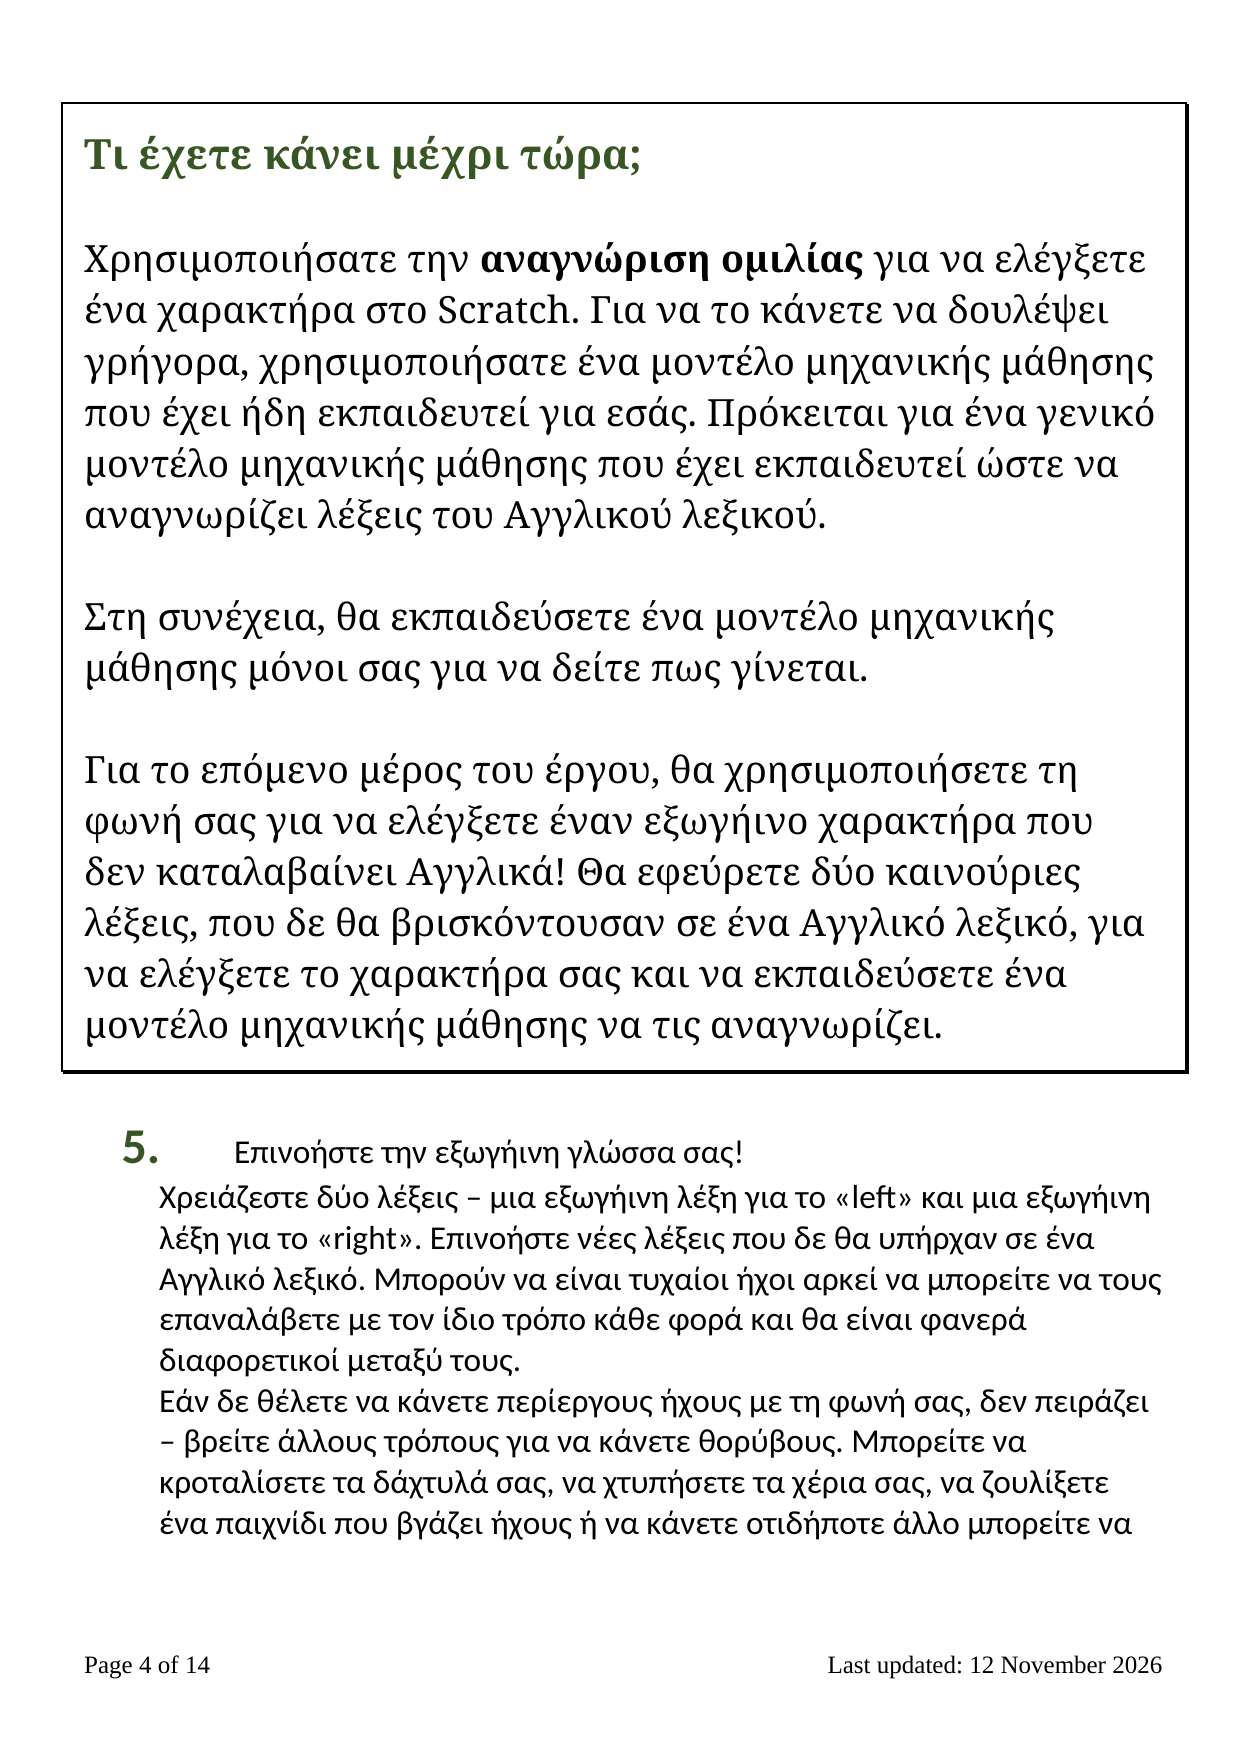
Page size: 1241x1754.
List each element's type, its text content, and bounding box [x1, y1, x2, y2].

text Για το επόμενο μέρος του έργου, θα χρησιμοποιήσετε τη φωνή σας για να ελέγξετε έναν εξωγήινο χαρακτήρα που δεν καταλαβαίνει Αγγλικά! Θα εφεύρετε δύο καινούριες λέξεις, που δε θα βρισκόντουσαν σε ένα Αγγλικό λεξικό, για να ελέγξετε το χαρακτήρα σας και να εκπαιδεύσετε ένα μοντέλο μηχανικής μάθησης να τις αναγνωρίζει. [63, 720, 1185, 1070]
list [121, 1115, 1164, 1543]
text Στη συνέχεια, θα εκπαιδεύσετε ένα μοντέλο μηχανικής μάθησης μόνοι σας για να δείτε πως γίνεται. [84, 590, 1164, 692]
text Χρησιμοποιήσατε την αναγνώριση ομιλίας για να ελέγξετε ένα χαρακτήρα στο Scratch. Για να το κάνετε να δουλέψει γρήγορα, χρησιμοποιήσατε ένα μοντέλο μηχανικής μάθησης που έχει ήδη εκπαιδευτεί για εσάς. Πρόκειται για ένα γενικό μοντέλο μηχανικής μάθησης που έχει εκπαιδευτεί ώστε να αναγνωρίζει λέξεις του Αγγλικού λεξικού. [84, 233, 1164, 539]
text Τι έχετε κάνει μέχρι τώρα; [63, 104, 1185, 182]
